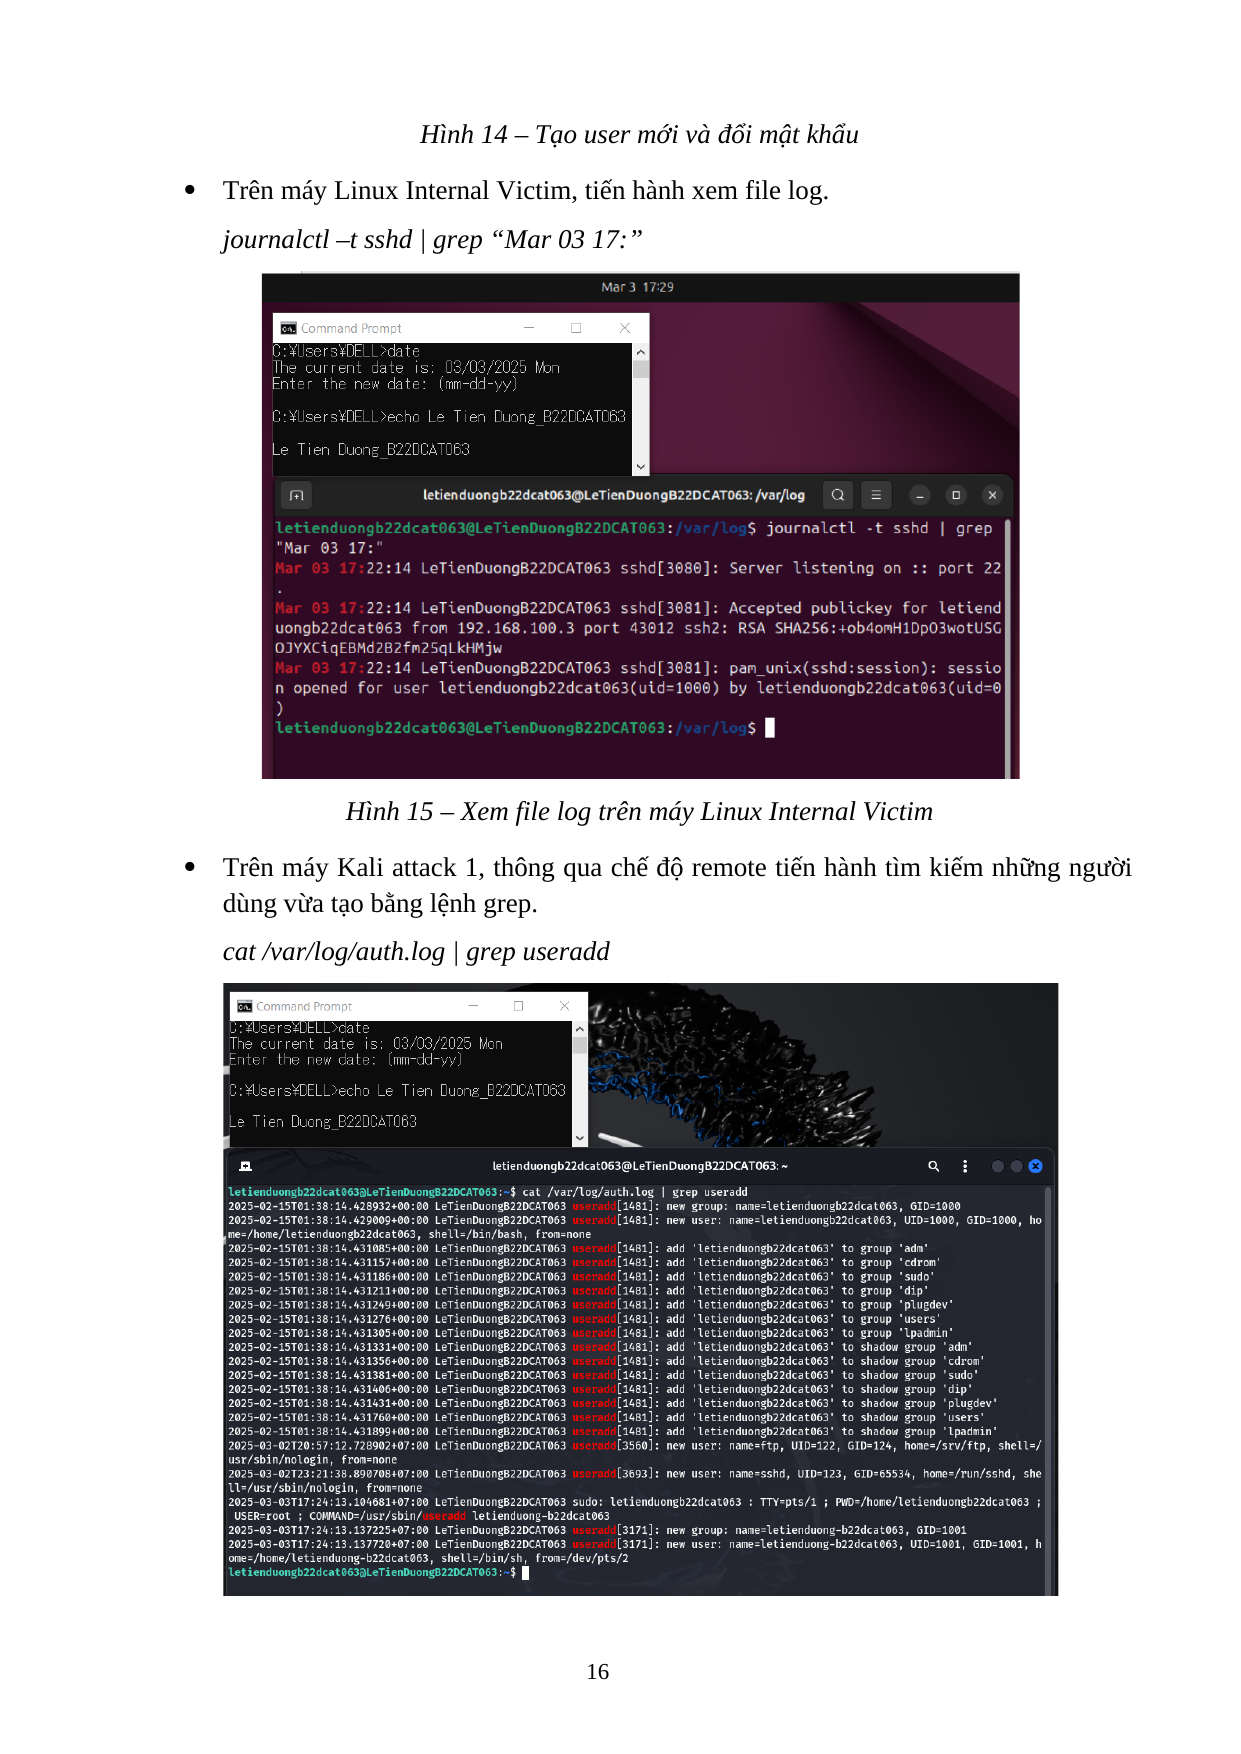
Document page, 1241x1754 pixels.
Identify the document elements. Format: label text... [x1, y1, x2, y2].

picture [223, 983, 1059, 1596]
text journalctl –t sshd | grep “Mar 03 17:” [223, 223, 1134, 254]
list Trên máy Kali attack 1, thông qua chế độ remote tiến hành tìm kiếm những người dùng vừa tạo bằng lệnh grep. [185, 851, 1134, 918]
list Trên máy Linux Internal Victim, tiến hành xem file log. [185, 174, 1134, 206]
picture [261, 271, 1020, 779]
text – Xem file log trên máy Linux Internal Victim [148, 795, 1134, 826]
text cat /var/log/auth.log | grep useradd [223, 935, 1134, 966]
text – Tạo user mới và đổi mật khẩu [148, 118, 1134, 149]
